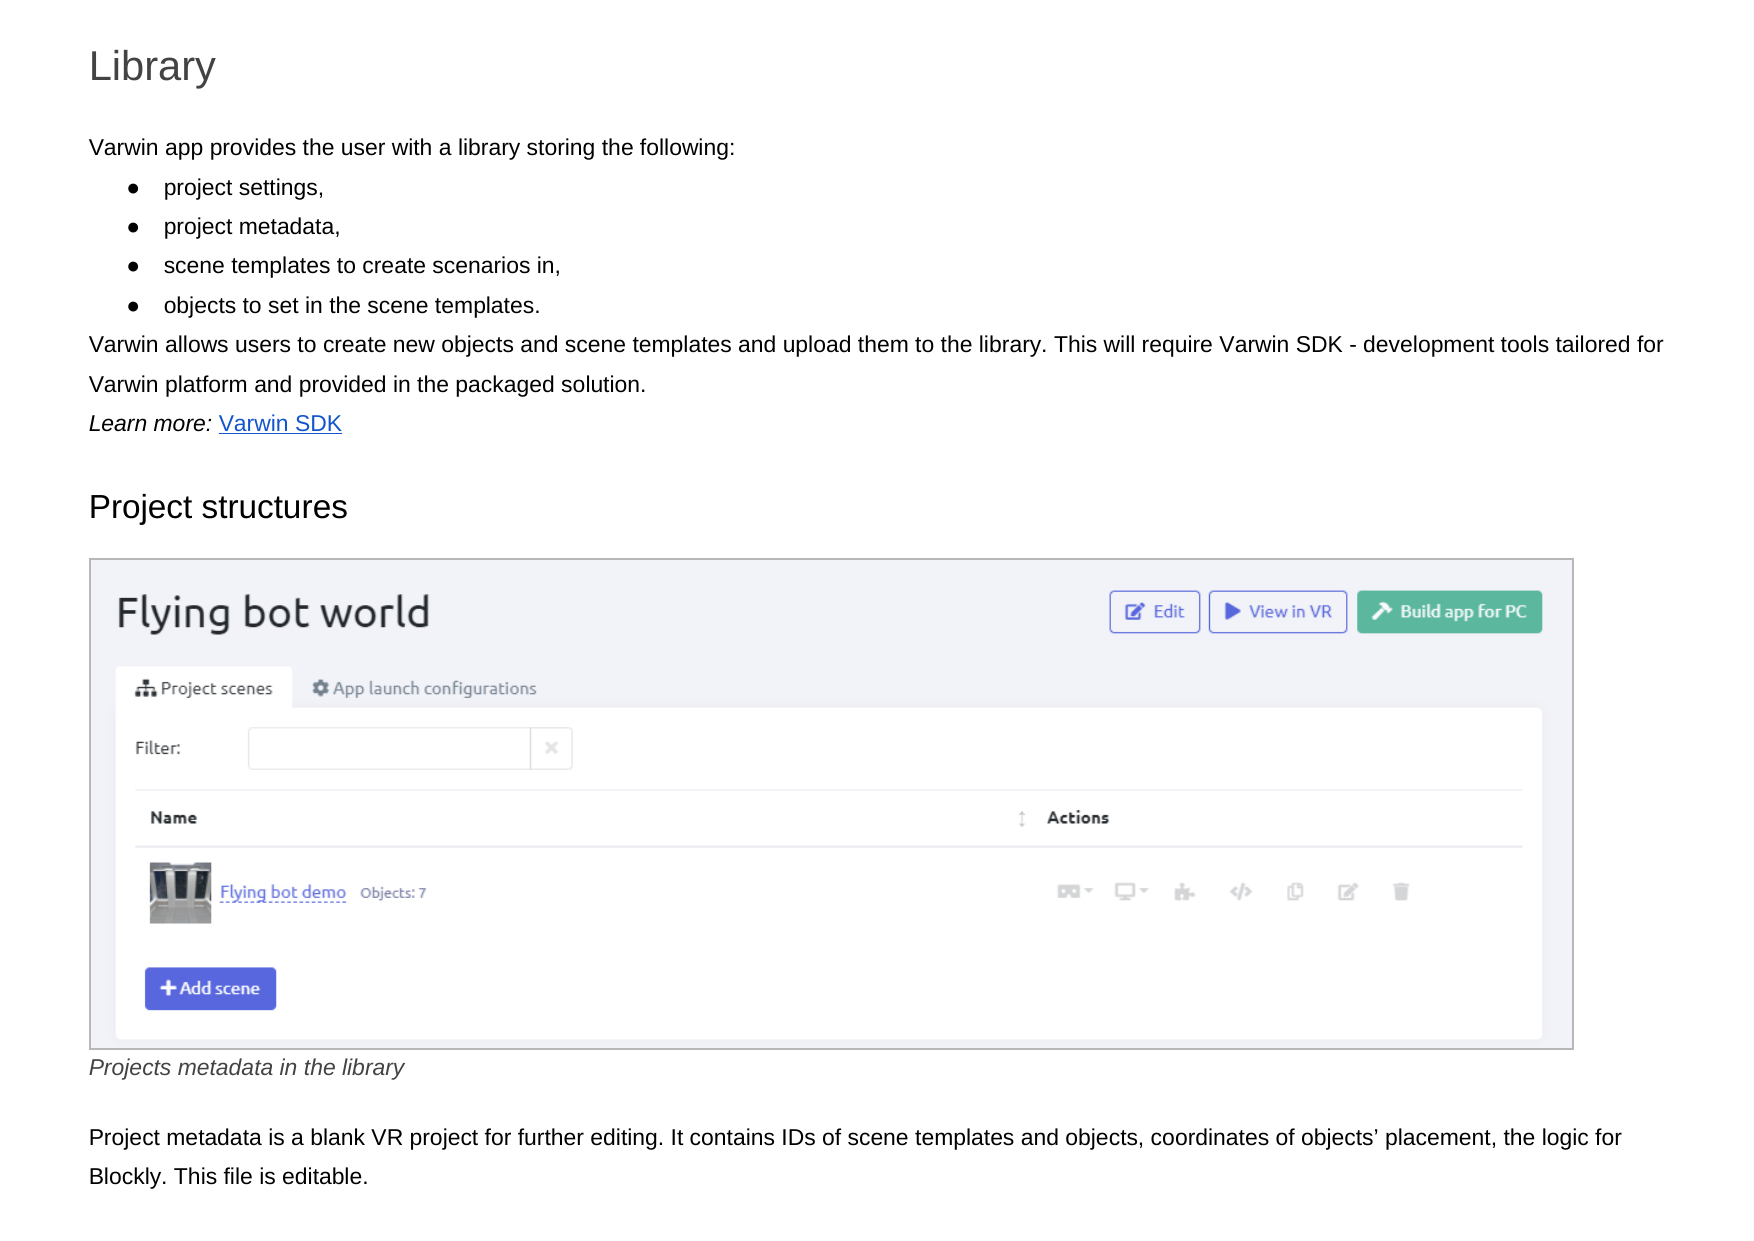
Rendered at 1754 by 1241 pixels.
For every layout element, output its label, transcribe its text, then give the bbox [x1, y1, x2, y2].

text Project metadata is a blank VR project for further editing. It contains IDs of scene templates and objects, coordinates of objects’ placement, the logic for Blockly. This file is editable. [88, 1123, 1695, 1189]
list project metadata, [126, 213, 1695, 239]
picture [91, 560, 1572, 1048]
list scene templates to create scenarios in, [126, 252, 1695, 279]
text Varwin allows users to create new objects and scene templates and upload them to the library. This will require Varwin SDK - development tools tailored for Varwin platform and provided in the packaged solution. [88, 331, 1695, 397]
text Projects metadata in the library [88, 1054, 1695, 1080]
list project settings, [126, 173, 1695, 200]
text Learn more: Varwin SDK [88, 410, 1695, 437]
subtitle Project structures [88, 487, 1695, 526]
subtitle Library [88, 41, 1695, 89]
text Varwin app provides the user with a library storing the following: [88, 134, 1695, 160]
list objects to set in the scene templates. [126, 292, 1695, 318]
